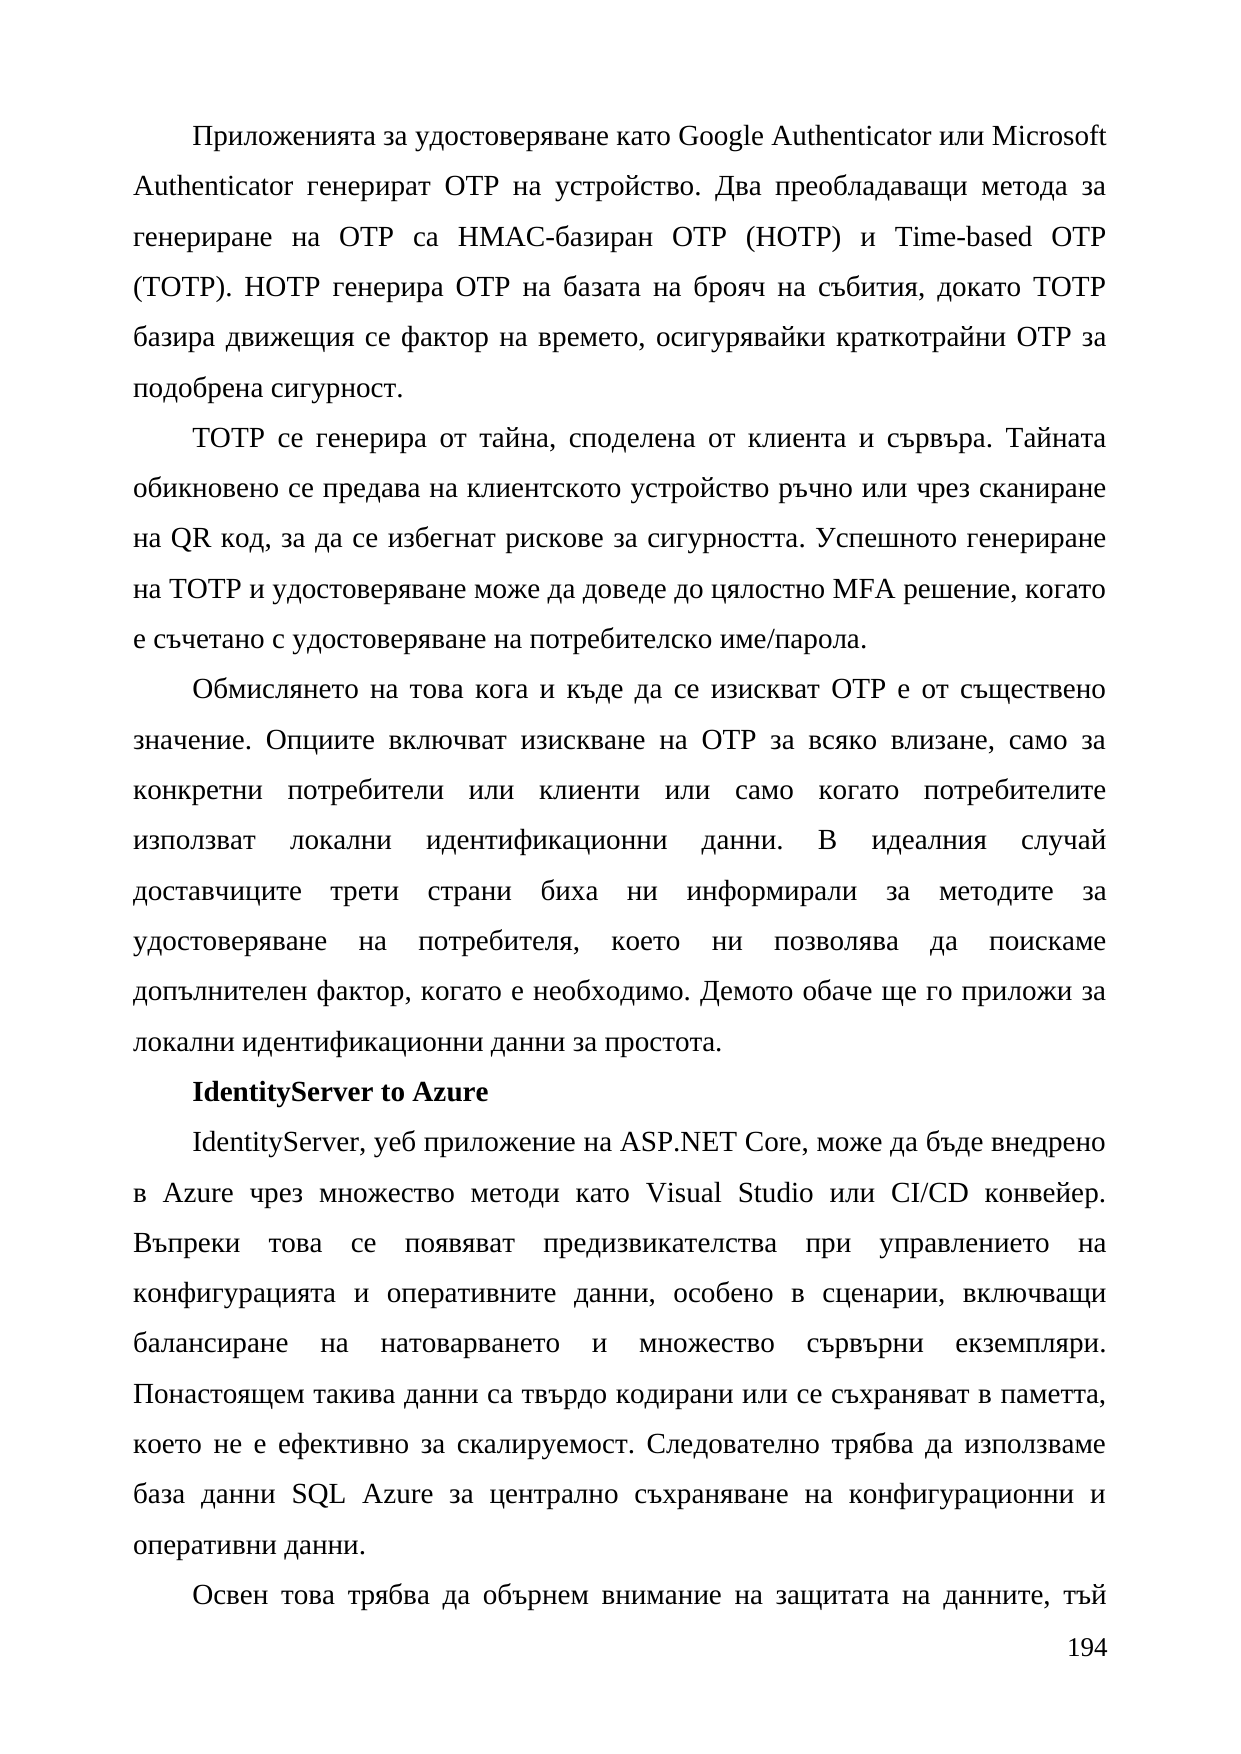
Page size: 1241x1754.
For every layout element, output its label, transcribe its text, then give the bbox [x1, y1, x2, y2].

text TOTP се генерира от тайна, споделена от клиента и сървъра. Тайната обикновено се предава на клиентското устройство ръчно или чрез сканиране на QR код, за да се избегнат рискове за сигурността. Успешното генериране на TOTP и удостоверяване може да доведе до цялостно MFA решение, когато е съчетано с удостоверяване на потребителско име/парола. [133, 420, 1107, 655]
text IdentityServer to Azure [133, 1074, 1107, 1108]
text IdentityServer, уеб приложение на ASP.NET Core, може да бъде внедрено в Azure чрез множество методи като Visual Studio или CI/CD конвейер. Въпреки това се появяват предизвикателства при управлението на конфигурацията и оперативните данни, особено в сценарии, включващи балансиране на натоварването и множество сървърни екземпляри. Понастоящем такива данни са твърдо кодирани или се съхраняват в паметта, което не е ефективно за скалируемост. Следователно трябва да използваме база данни SQL Azure за централно съхраняване на конфигурационни и оперативни данни. [133, 1124, 1107, 1560]
text Приложенията за удостоверяване като Google Authenticator или Microsoft Authenticator генерират OTP на устройство. Два преобладаващи метода за генериране на OTP са HMAC-базиран OTP (HOTP) и Time-based OTP (TOTP). HOTP генерира OTP на базата на брояч на събития, докато TOTP базира движещия се фактор на времето, осигурявайки краткотрайни OTP за подобрена сигурност. [133, 118, 1107, 403]
text Обмислянето на това кога и къде да се изискват OTP е от съществено значение. Опциите включват изискване на OTP за всяко влизане, само за конкретни потребители или клиенти или само когато потребителите използват локални идентификационни данни. В идеалния случай доставчиците трети страни биха ни информирали за методите за удостоверяване на потребителя, което ни позволява да поискаме допълнителен фактор, когато е необходимо. Демото обаче ще го приложи за локални идентификационни данни за простота. [133, 672, 1107, 1057]
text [133, 1577, 1107, 1611]
